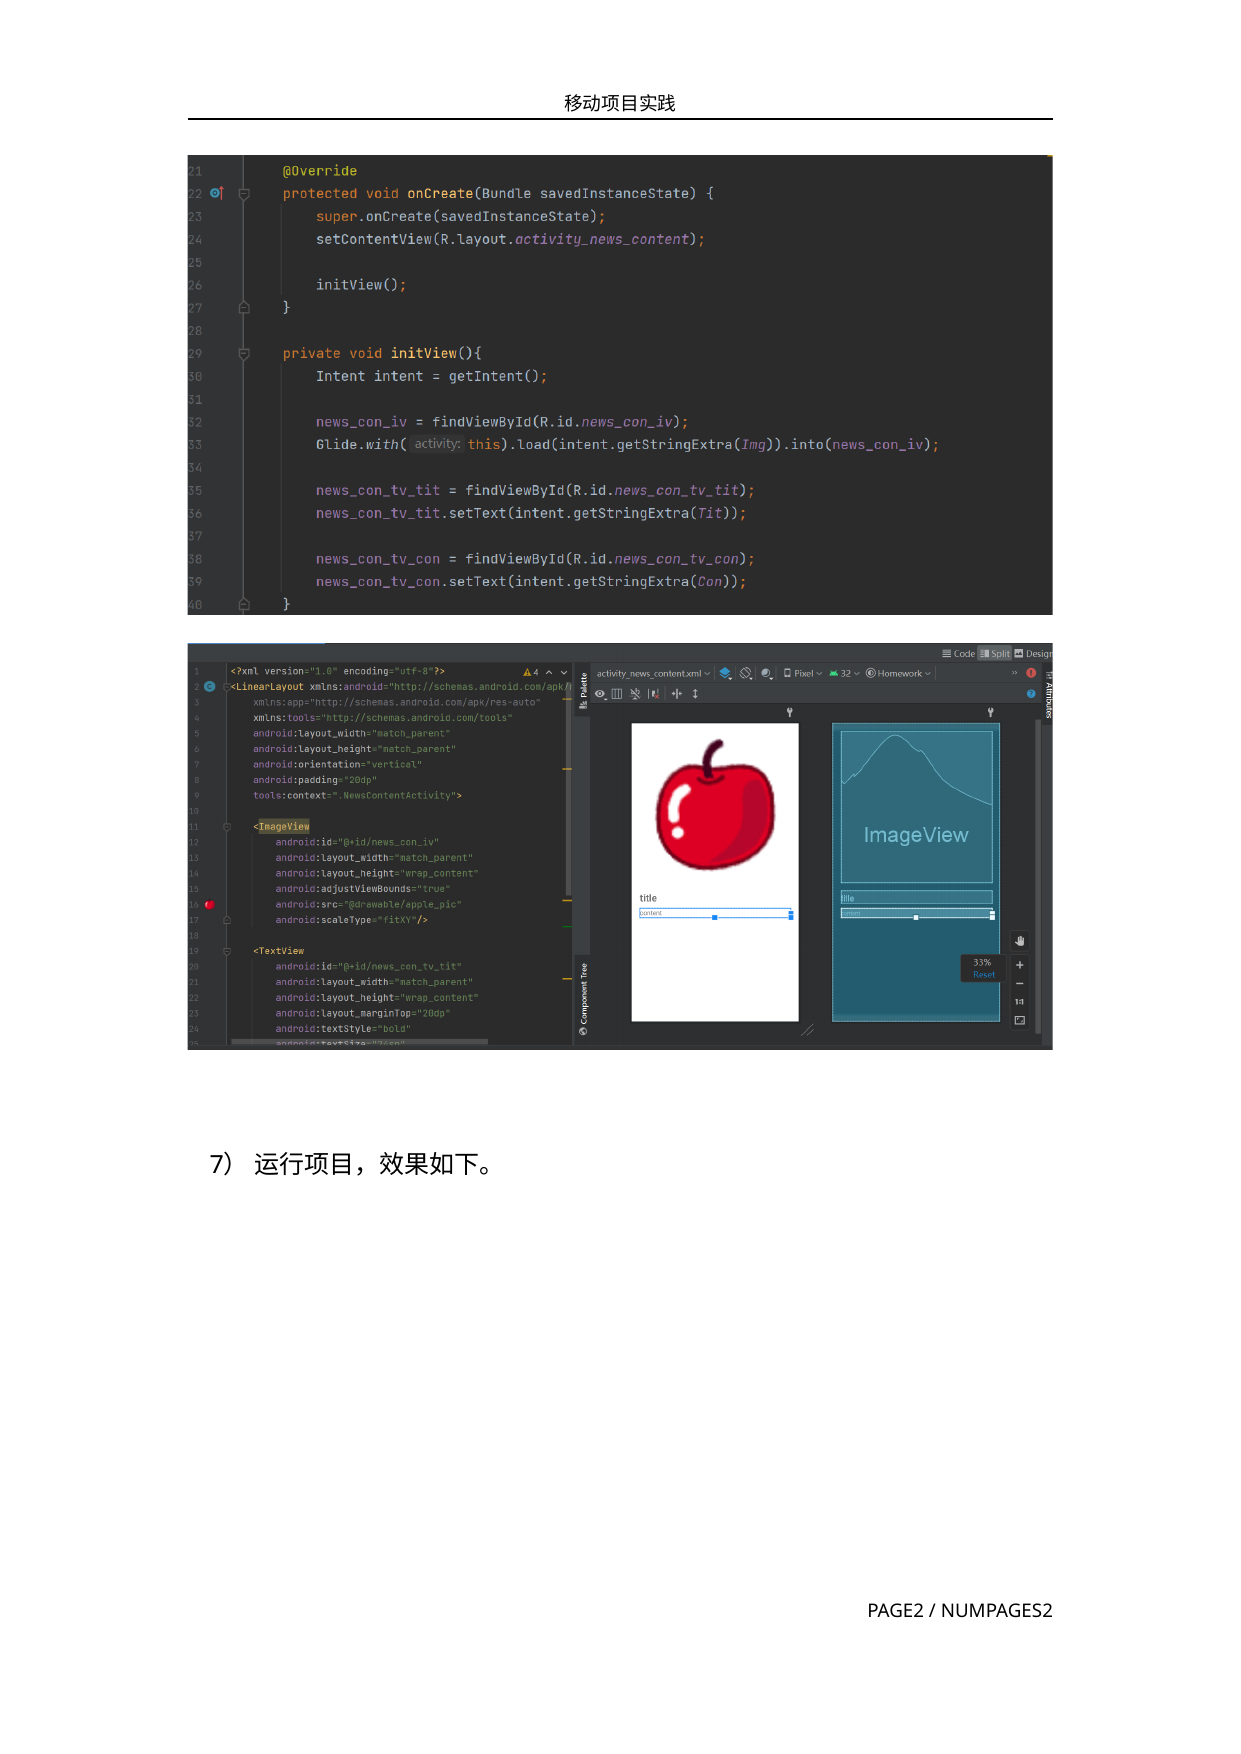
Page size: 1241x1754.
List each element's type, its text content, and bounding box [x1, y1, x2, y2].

picture [187, 643, 1053, 1050]
text 7） 运行项目，效果如下。 [209, 1131, 1053, 1196]
picture [187, 155, 1053, 615]
